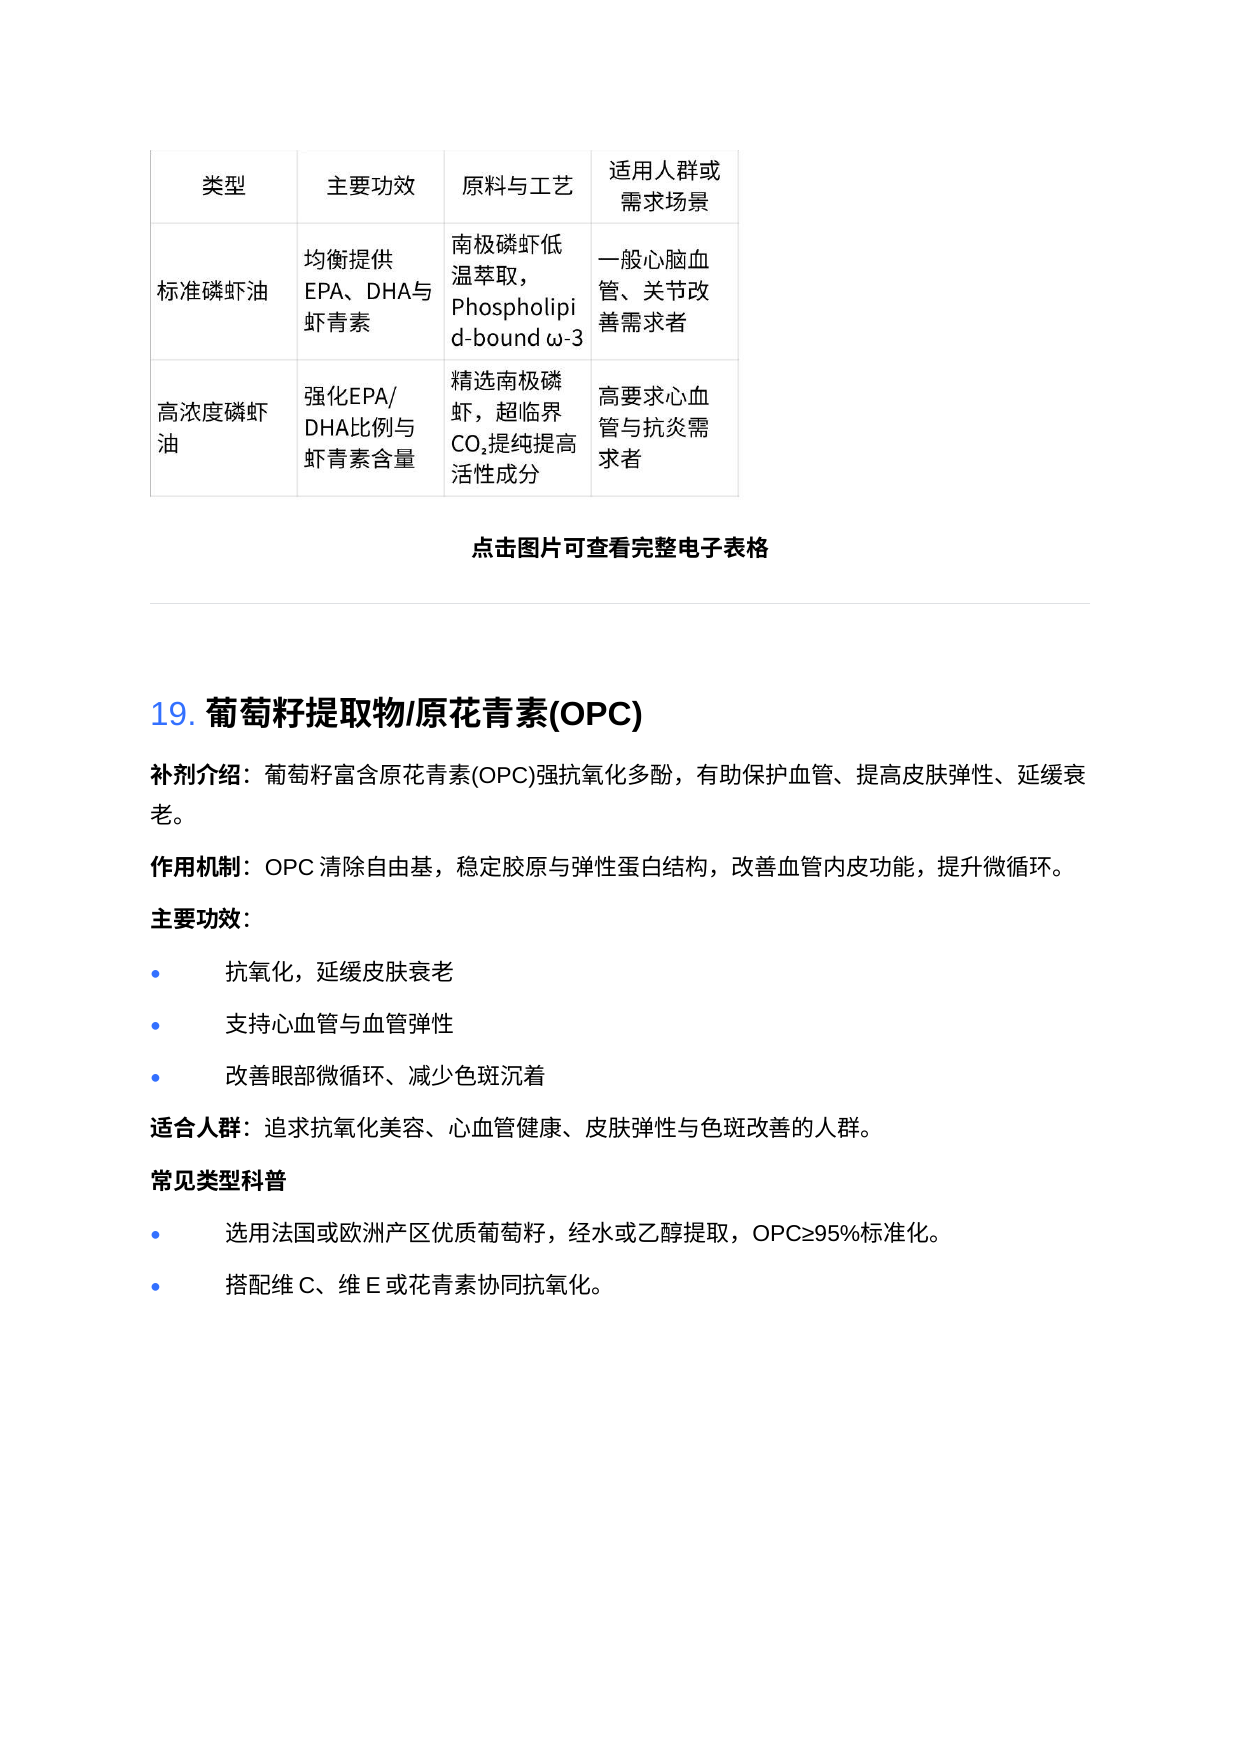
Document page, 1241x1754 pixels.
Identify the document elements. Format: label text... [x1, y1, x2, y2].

picture [150, 150, 1013, 500]
text 补剂介绍：葡萄籽富含原花青素(OPC)强抗氧化多酚，有助保护血管、提高皮肤弹性、延缓衰老。 [150, 757, 1090, 830]
text 适合人群：追求抗氧化美容、心血管健康、皮肤弹性与色斑改善的人群。 [150, 1110, 1090, 1143]
list 改善眼部微循环、减少色斑沉着 [150, 1058, 1090, 1091]
list 搭配维C、维E或花青素协同抗氧化。 [150, 1267, 1090, 1300]
list 选用法国或欧洲产区优质葡萄籽，经水或乙醇提取，OPC≥95%标准化。 [150, 1215, 1090, 1248]
text 19. 葡萄籽提取物/原花青素(OPC) [150, 686, 1090, 734]
text 点击图片可查看完整电子表格 [150, 530, 1090, 563]
list 抗氧化，延缓皮肤衰老 [150, 953, 1090, 987]
list 支持心血管与血管弹性 [150, 1006, 1090, 1039]
text 作用机制：OPC清除自由基，稳定胶原与弹性蛋白结构，改善血管内皮功能，提升微循环。 [150, 849, 1090, 882]
text 常见类型科普 [150, 1162, 1090, 1196]
text 主要功效： [150, 901, 1090, 934]
